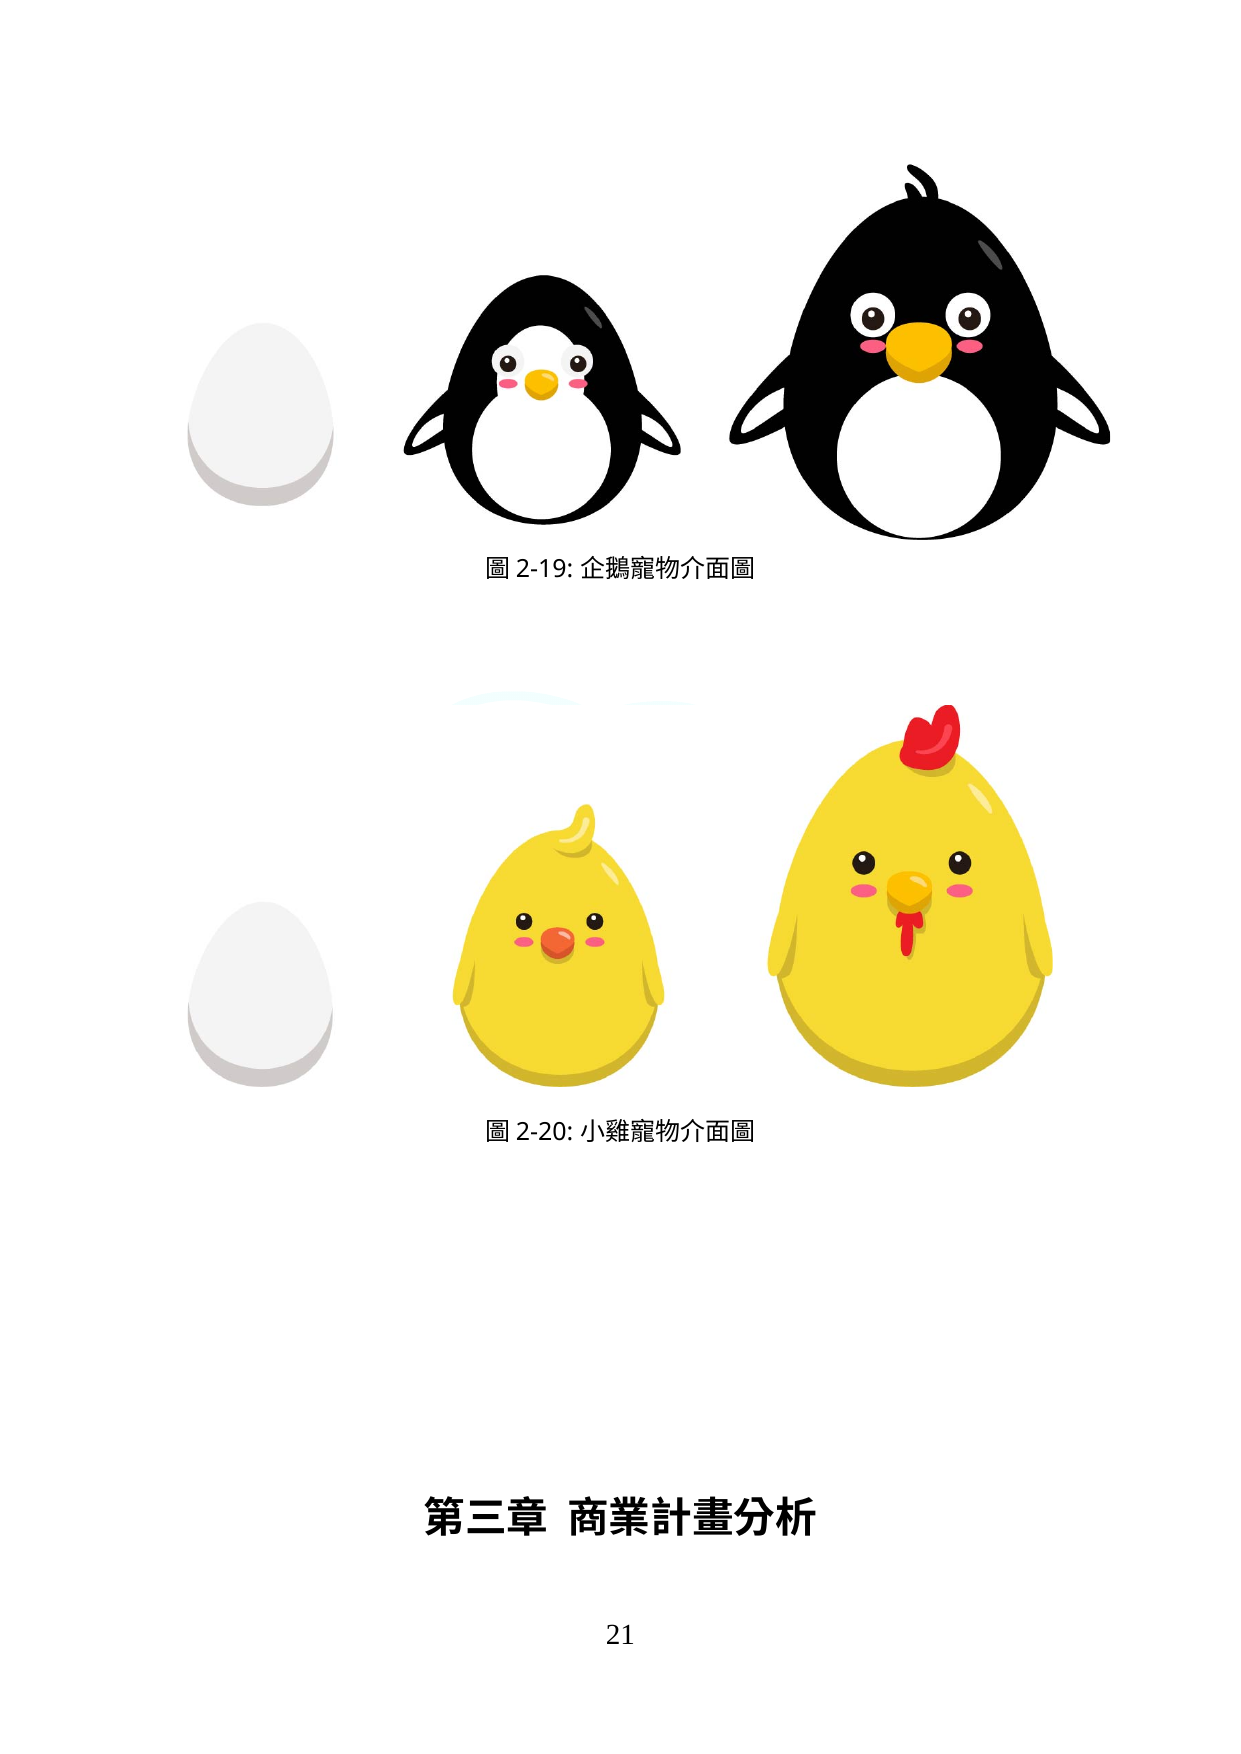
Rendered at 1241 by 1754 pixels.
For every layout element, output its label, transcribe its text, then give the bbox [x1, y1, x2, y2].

picture [187, 705, 1053, 1087]
picture [187, 164, 1111, 540]
text 第三章 商業計畫分析 [187, 1477, 1053, 1552]
